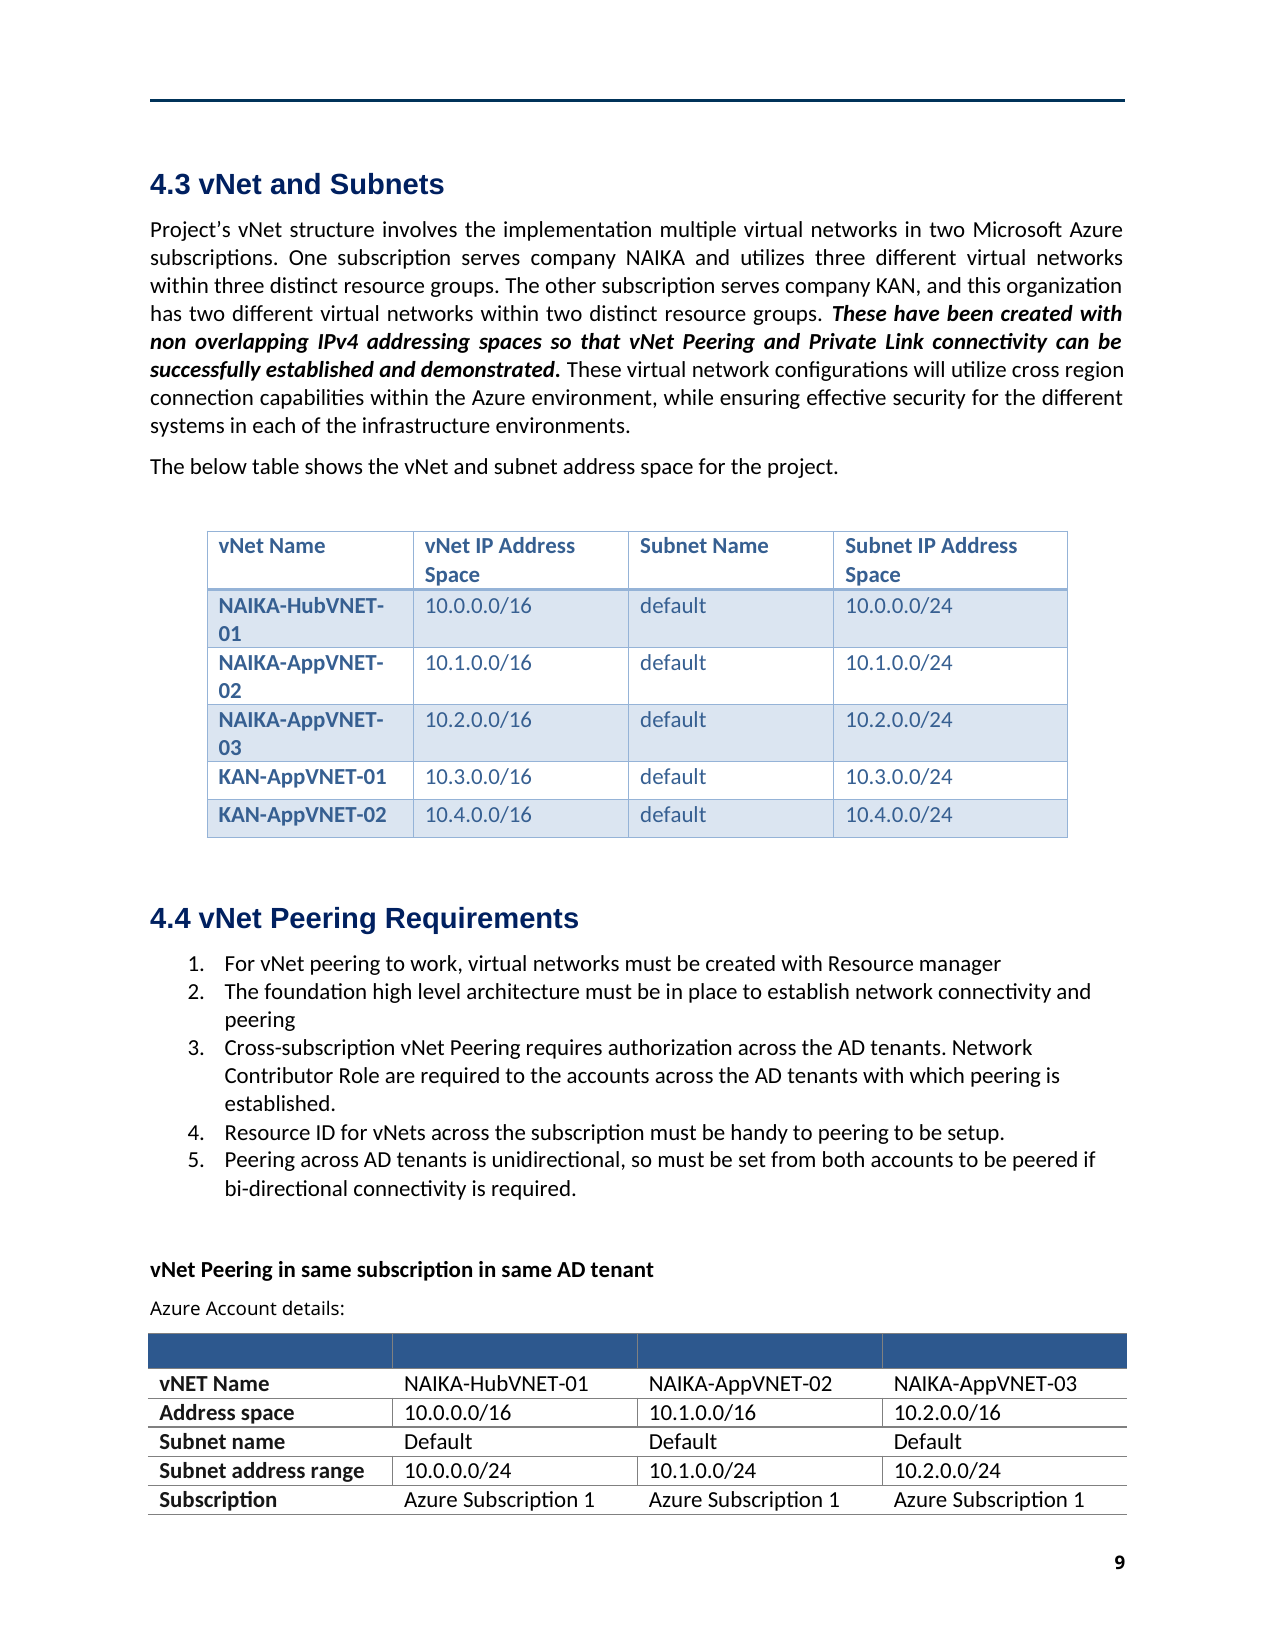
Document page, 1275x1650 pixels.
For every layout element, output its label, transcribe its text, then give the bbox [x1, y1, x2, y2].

table_cell 10.1.0.0/16 [638, 1399, 882, 1426]
table_cell 10.3.0.0/24 [834, 762, 1067, 799]
list The foundation high level architecture must be in place to establish network connectivity and peering [187, 977, 1125, 1033]
table_cell Default [393, 1428, 637, 1456]
table_cell Default [882, 1428, 1127, 1456]
table_cell 10.0.0.0/24 [393, 1457, 637, 1484]
table_header [883, 1334, 1127, 1368]
text Project’s vNet structure involves the implementation multiple virtual networks in two Microsoft Azure subscriptions. One subscription serves company NAIKA and utilizes three different virtual networks within three distinct resource groups. The other subscription serves company KAN, and this organization has two different virtual networks within two distinct resource groups. These have been created with non overlapping IPv4 addressing spaces so that vNet Peering and Private Link connectivity can be successfully established and demonstrated. These virtual network configurations will utilize cross region connection capabilities within the Azure environment, while ensuring effective security for the different systems in each of the infrastructure environments. [150, 215, 1125, 439]
table_cell default [629, 648, 833, 704]
table_cell NAIKA-AppVNET-02 [638, 1369, 882, 1397]
table_cell Default [638, 1428, 882, 1456]
table_header Subnet IP Address Space [834, 532, 1067, 588]
table_cell 10.2.0.0/24 [883, 1457, 1127, 1484]
table_cell 10.0.0.0/16 [393, 1399, 637, 1426]
table_cell Subscription [148, 1486, 393, 1514]
table_cell 10.1.0.0/16 [414, 648, 628, 704]
table_cell Subnet address range [148, 1457, 392, 1484]
table_cell 10.1.0.0/24 [638, 1457, 882, 1484]
text Azure Account details: [150, 1295, 1125, 1321]
list Cross-subscription vNet Peering requires authorization across the AD tenants. Network Contributor Role are required to the accounts across the AD tenants with which peering is established. [187, 1033, 1125, 1118]
table_cell Azure Subscription 1 [393, 1486, 637, 1514]
table_header [638, 1334, 882, 1368]
table_cell NAIKA-HubVNET-01 [393, 1369, 637, 1397]
table_cell Azure Subscription 1 [638, 1486, 882, 1514]
table_cell NAIKA-AppVNET-03 [208, 705, 413, 761]
table_header [393, 1334, 637, 1368]
subtitle 4.4 vNet Peering Requirements [150, 901, 1125, 935]
subtitle 4.3 vNet and Subnets [150, 167, 1125, 201]
table_cell Address space [148, 1399, 392, 1426]
table_cell default [629, 705, 833, 761]
table_cell KAN-AppVNET-01 [208, 762, 413, 799]
table_cell 10.2.0.0/16 [414, 705, 628, 761]
table_cell 10.2.0.0/24 [834, 705, 1067, 761]
list For vNet peering to work, virtual networks must be created with Resource manager [187, 949, 1125, 977]
table_cell default [629, 591, 833, 647]
table_cell 10.0.0.0/24 [834, 591, 1067, 647]
table_cell vNET Name [148, 1369, 393, 1397]
table_header [148, 1334, 392, 1368]
list Resource ID for vNets across the subscription must be handy to peering to be setup. [187, 1118, 1125, 1146]
table_cell 10.1.0.0/24 [834, 648, 1067, 704]
table_cell 10.2.0.0/16 [883, 1399, 1127, 1426]
table_header vNet Name [208, 532, 413, 588]
table_cell 10.0.0.0/16 [414, 591, 628, 647]
table_cell 10.4.0.0/24 [834, 800, 1067, 837]
list Peering across AD tenants is unidirectional, so must be set from both accounts to be peered if bi-directional connectivity is required. [187, 1146, 1125, 1202]
text The below table shows the vNet and subnet address space for the project. [150, 452, 1125, 480]
table_cell default [629, 762, 833, 799]
text vNet Peering in same subscription in same AD tenant [150, 1255, 1125, 1283]
table_cell NAIKA-AppVNET-02 [208, 648, 413, 704]
table_cell default [629, 800, 833, 837]
table_cell KAN-AppVNET-02 [208, 800, 413, 837]
table_cell Subnet name [148, 1428, 393, 1456]
table_cell 10.4.0.0/16 [414, 800, 628, 837]
table_header Subnet Name [629, 532, 833, 588]
table_header vNet IP Address Space [414, 532, 628, 588]
table_cell Azure Subscription 1 [882, 1486, 1127, 1514]
table_cell NAIKA-HubVNET-01 [208, 591, 413, 647]
table_cell 10.3.0.0/16 [414, 762, 628, 799]
table_cell NAIKA-AppVNET-03 [882, 1369, 1127, 1397]
